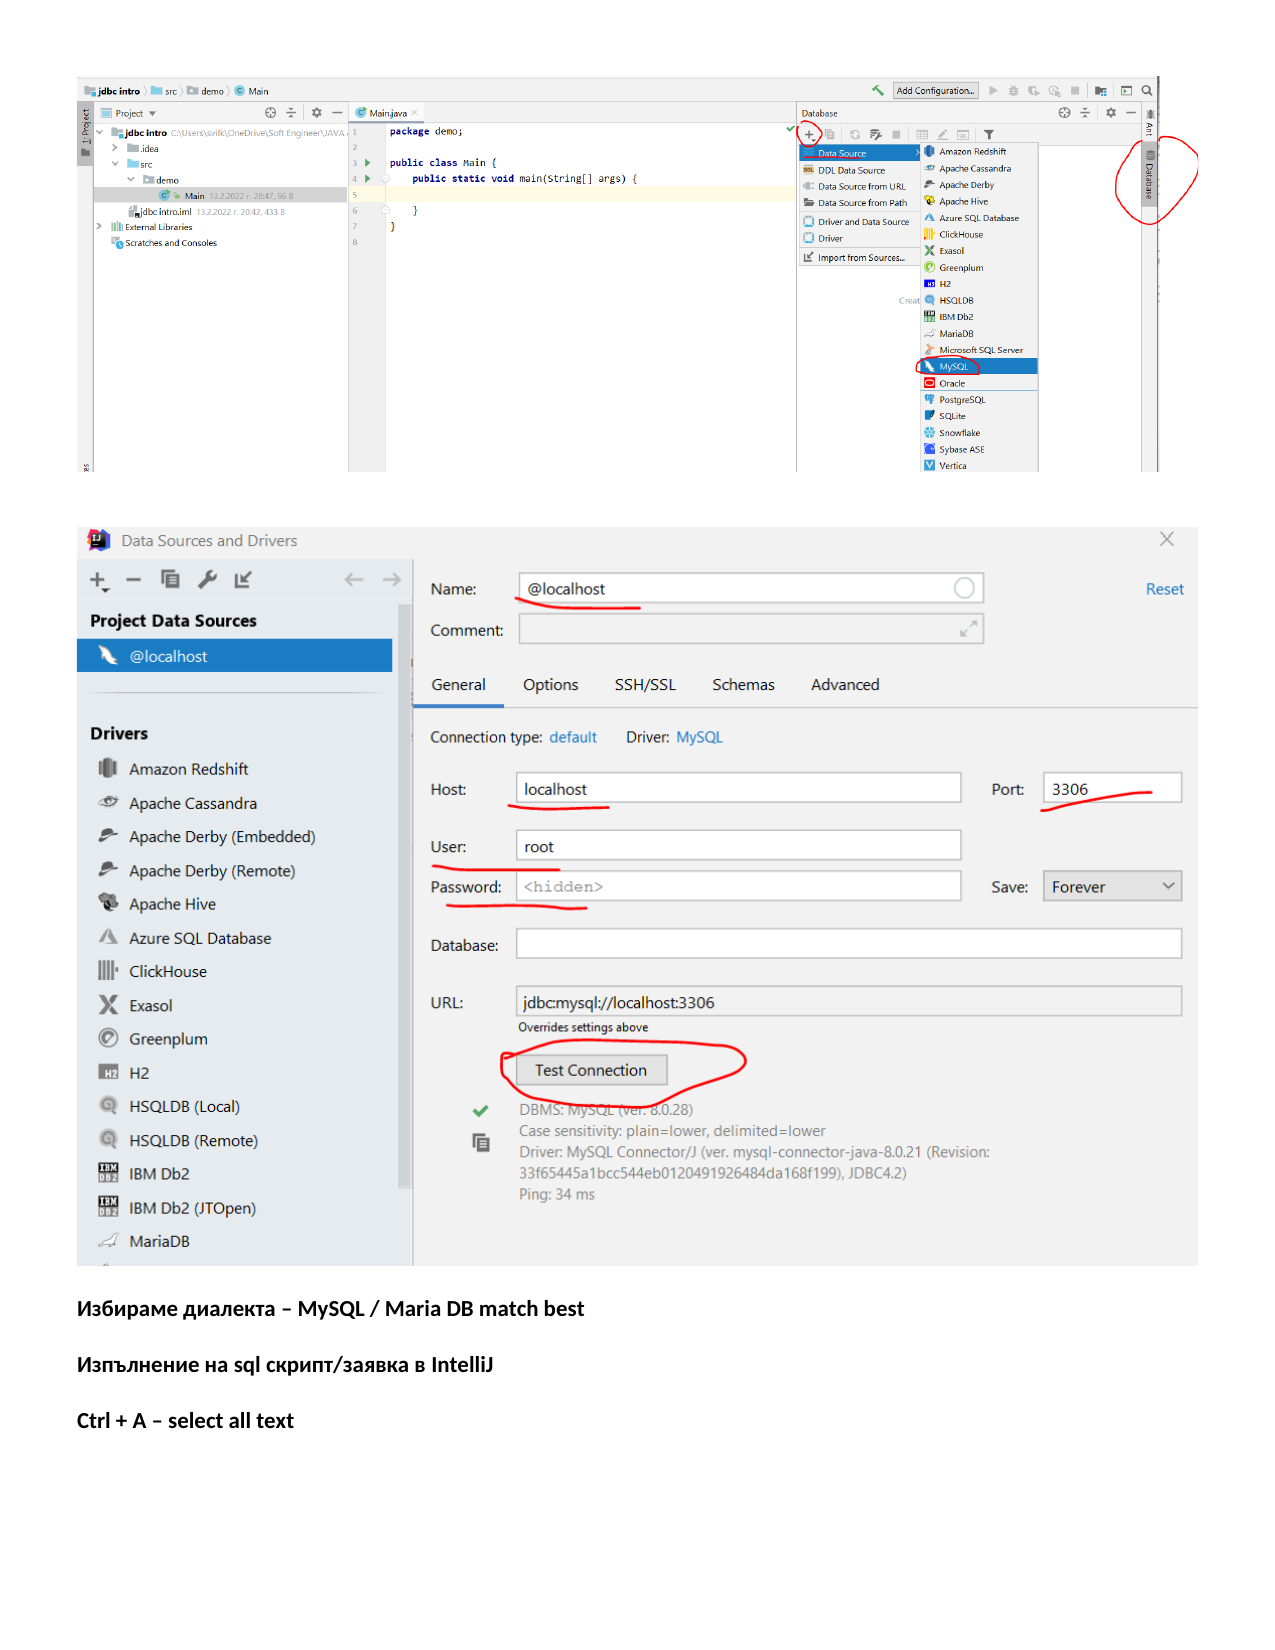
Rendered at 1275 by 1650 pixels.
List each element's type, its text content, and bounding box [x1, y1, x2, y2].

text Ctrl + A – select all text [77, 1406, 1198, 1434]
picture [76, 76, 1199, 472]
picture [76, 527, 1199, 1266]
text Избираме диалекта – MySQL / Maria DB match best [77, 1294, 1198, 1322]
text Изпълнение на sql скрипт/заявка в IntelliJ [77, 1350, 1198, 1378]
